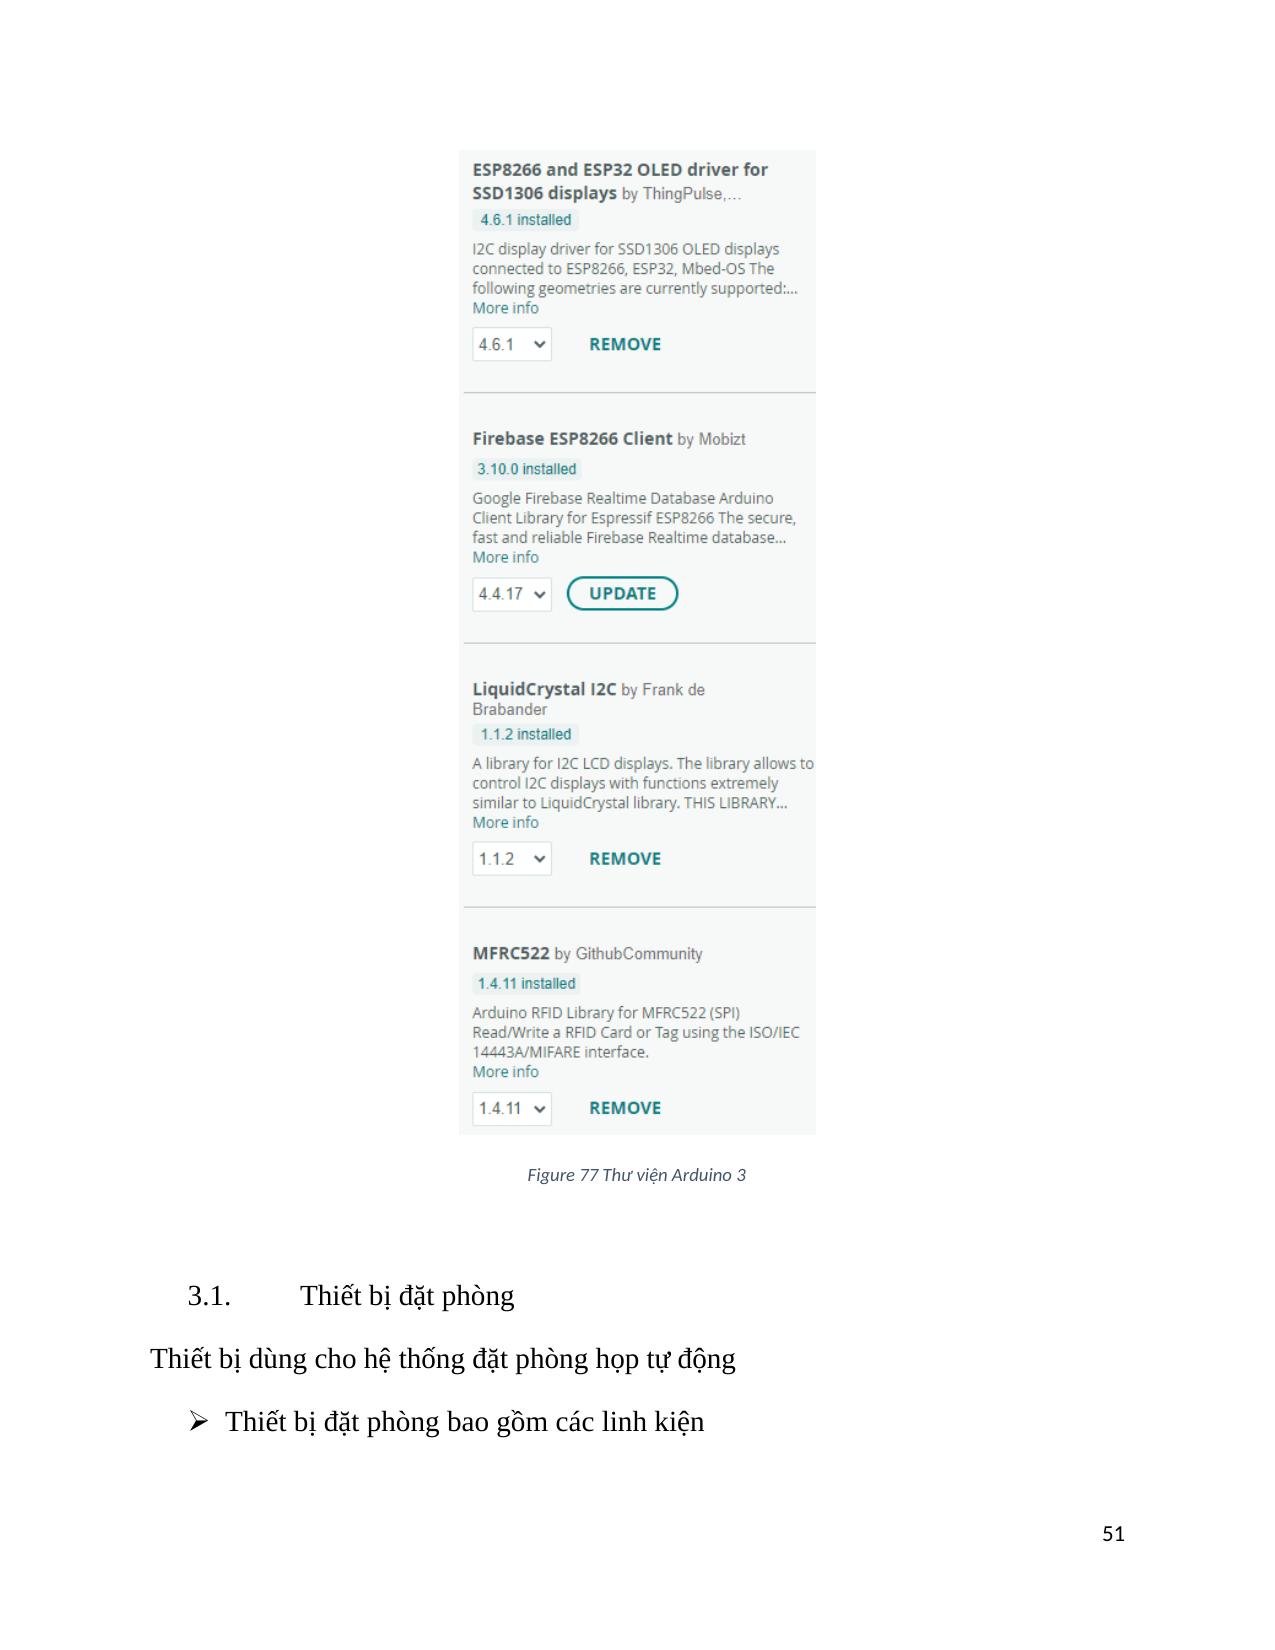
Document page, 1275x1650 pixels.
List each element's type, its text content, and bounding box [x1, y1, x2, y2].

picture [459, 150, 816, 1135]
list Thiết bị đặt phòng bao gồm các linh kiện [187, 1404, 1125, 1437]
text Figure 77 Thư viện Arduino 3 [150, 1163, 1125, 1186]
text Thiết bị dùng cho hệ thống đặt phòng họp tự động [150, 1341, 1125, 1374]
list Thiết bị đặt phòng [187, 1278, 1125, 1312]
